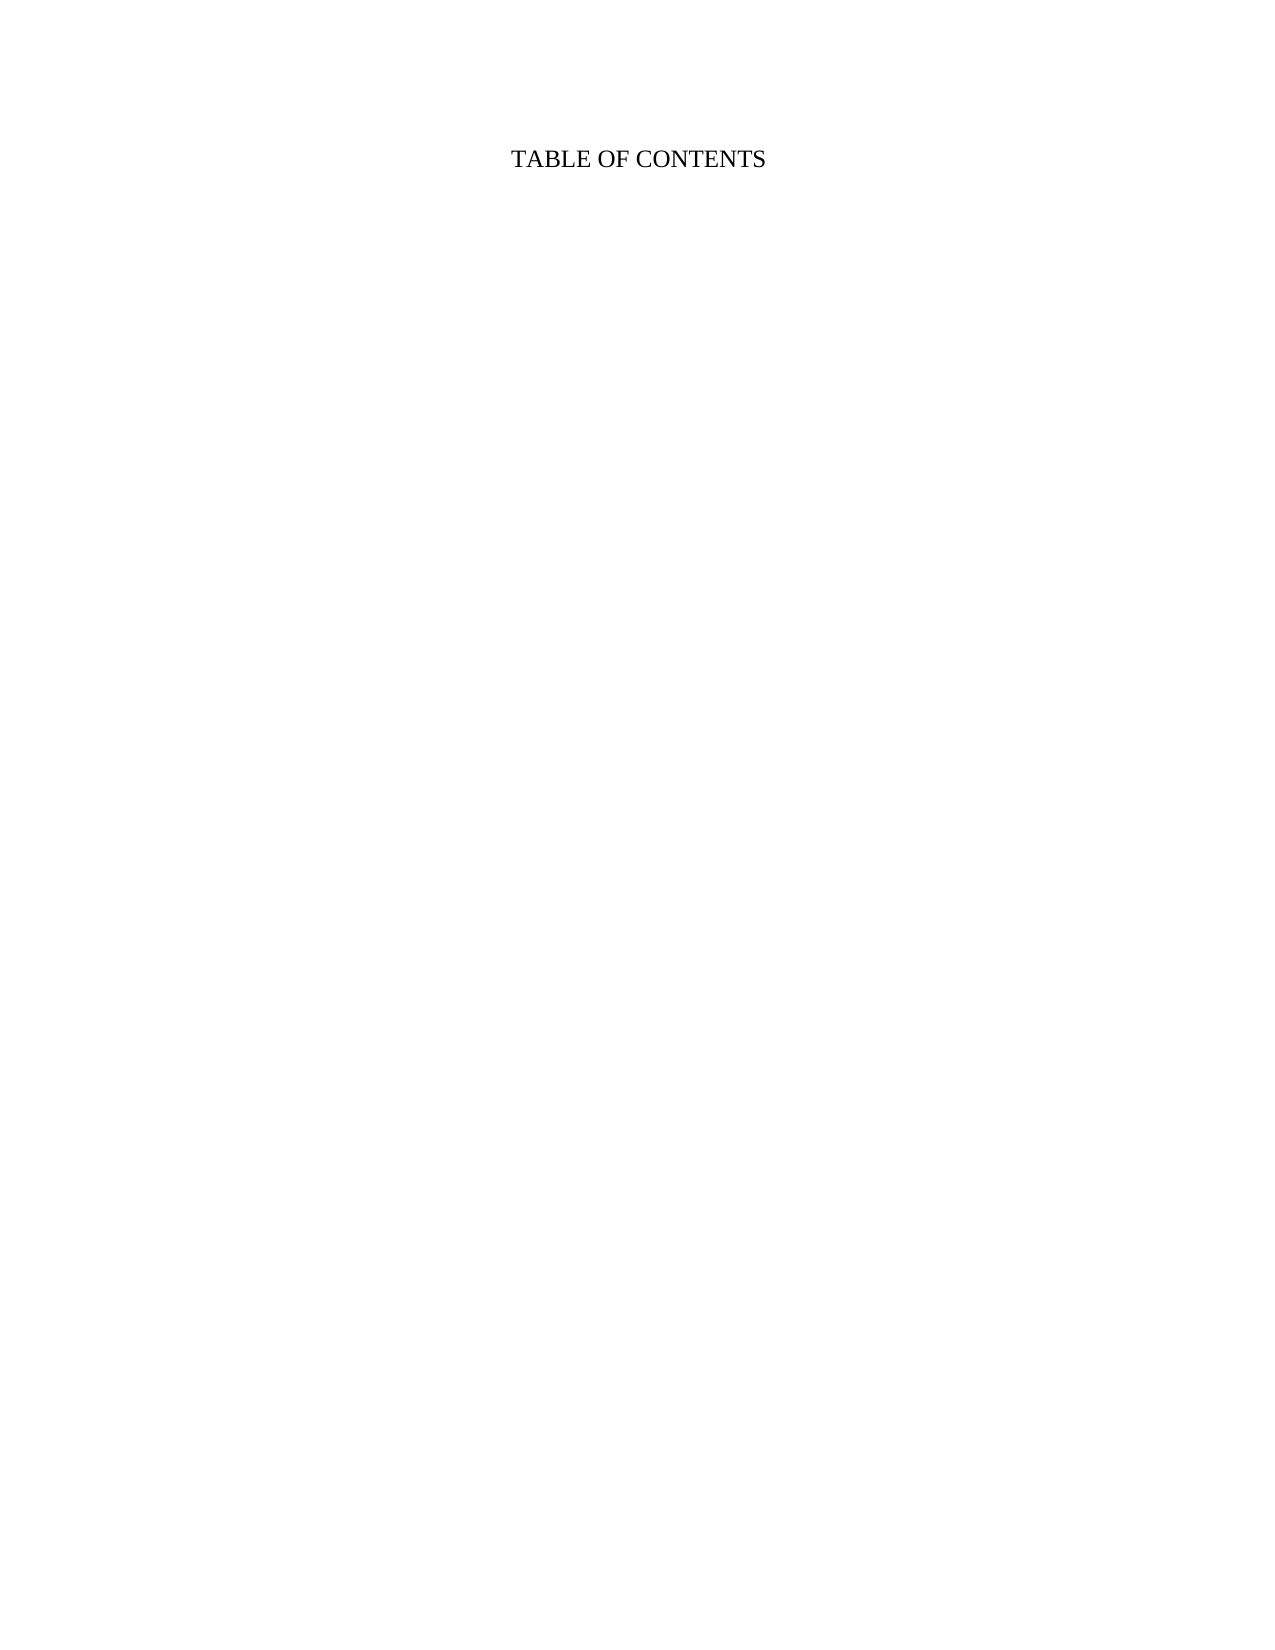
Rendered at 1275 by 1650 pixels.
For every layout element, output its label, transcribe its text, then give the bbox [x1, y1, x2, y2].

text TABLE OF CONTENTS [139, 144, 1137, 234]
